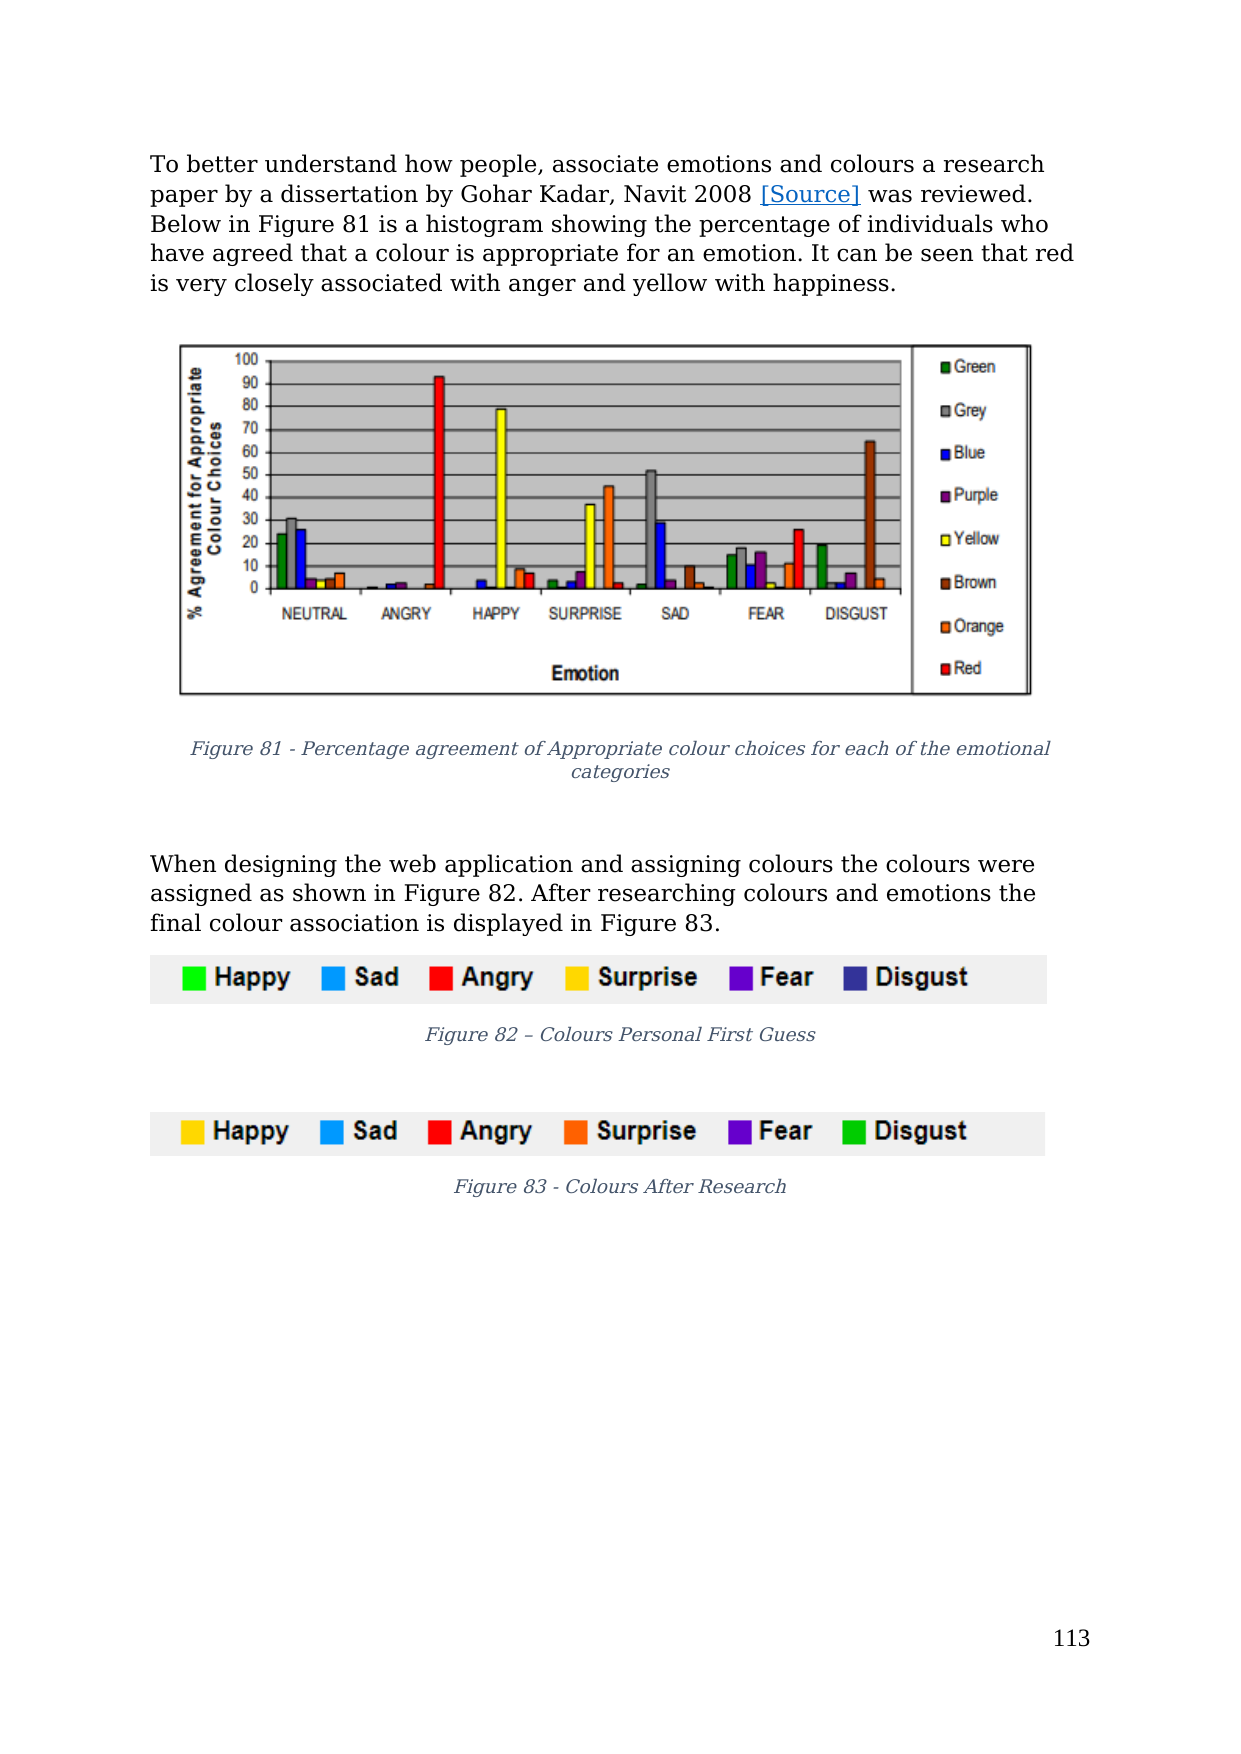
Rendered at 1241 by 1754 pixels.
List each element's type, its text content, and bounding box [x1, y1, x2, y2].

text When designing the web application and assigning colours the colours were assigned as shown in Figure 82. After researching colours and emotions the final colour association is displayed in Figure 83. [150, 849, 1090, 936]
text Figure – Colours Personal First Guess [150, 1022, 1090, 1045]
picture [150, 955, 1047, 1004]
text Figure - Percentage agreement of Appropriate colour choices for each of the emotional categories [150, 737, 1090, 782]
text To better understand how people, associate emotions and colours a research paper by a dissertation by Gohar Kadar, Navit 2008 [Source] was reviewed. Below in Figure 81 is a histogram showing the percentage of individuals who have agreed that a colour is appropriate for an emotion. It can be seen that red is very closely associated with anger and yellow with happiness. [150, 150, 1090, 296]
picture [150, 1112, 1046, 1156]
text Figure - Colours After Research [150, 1174, 1090, 1197]
picture [150, 315, 1069, 719]
